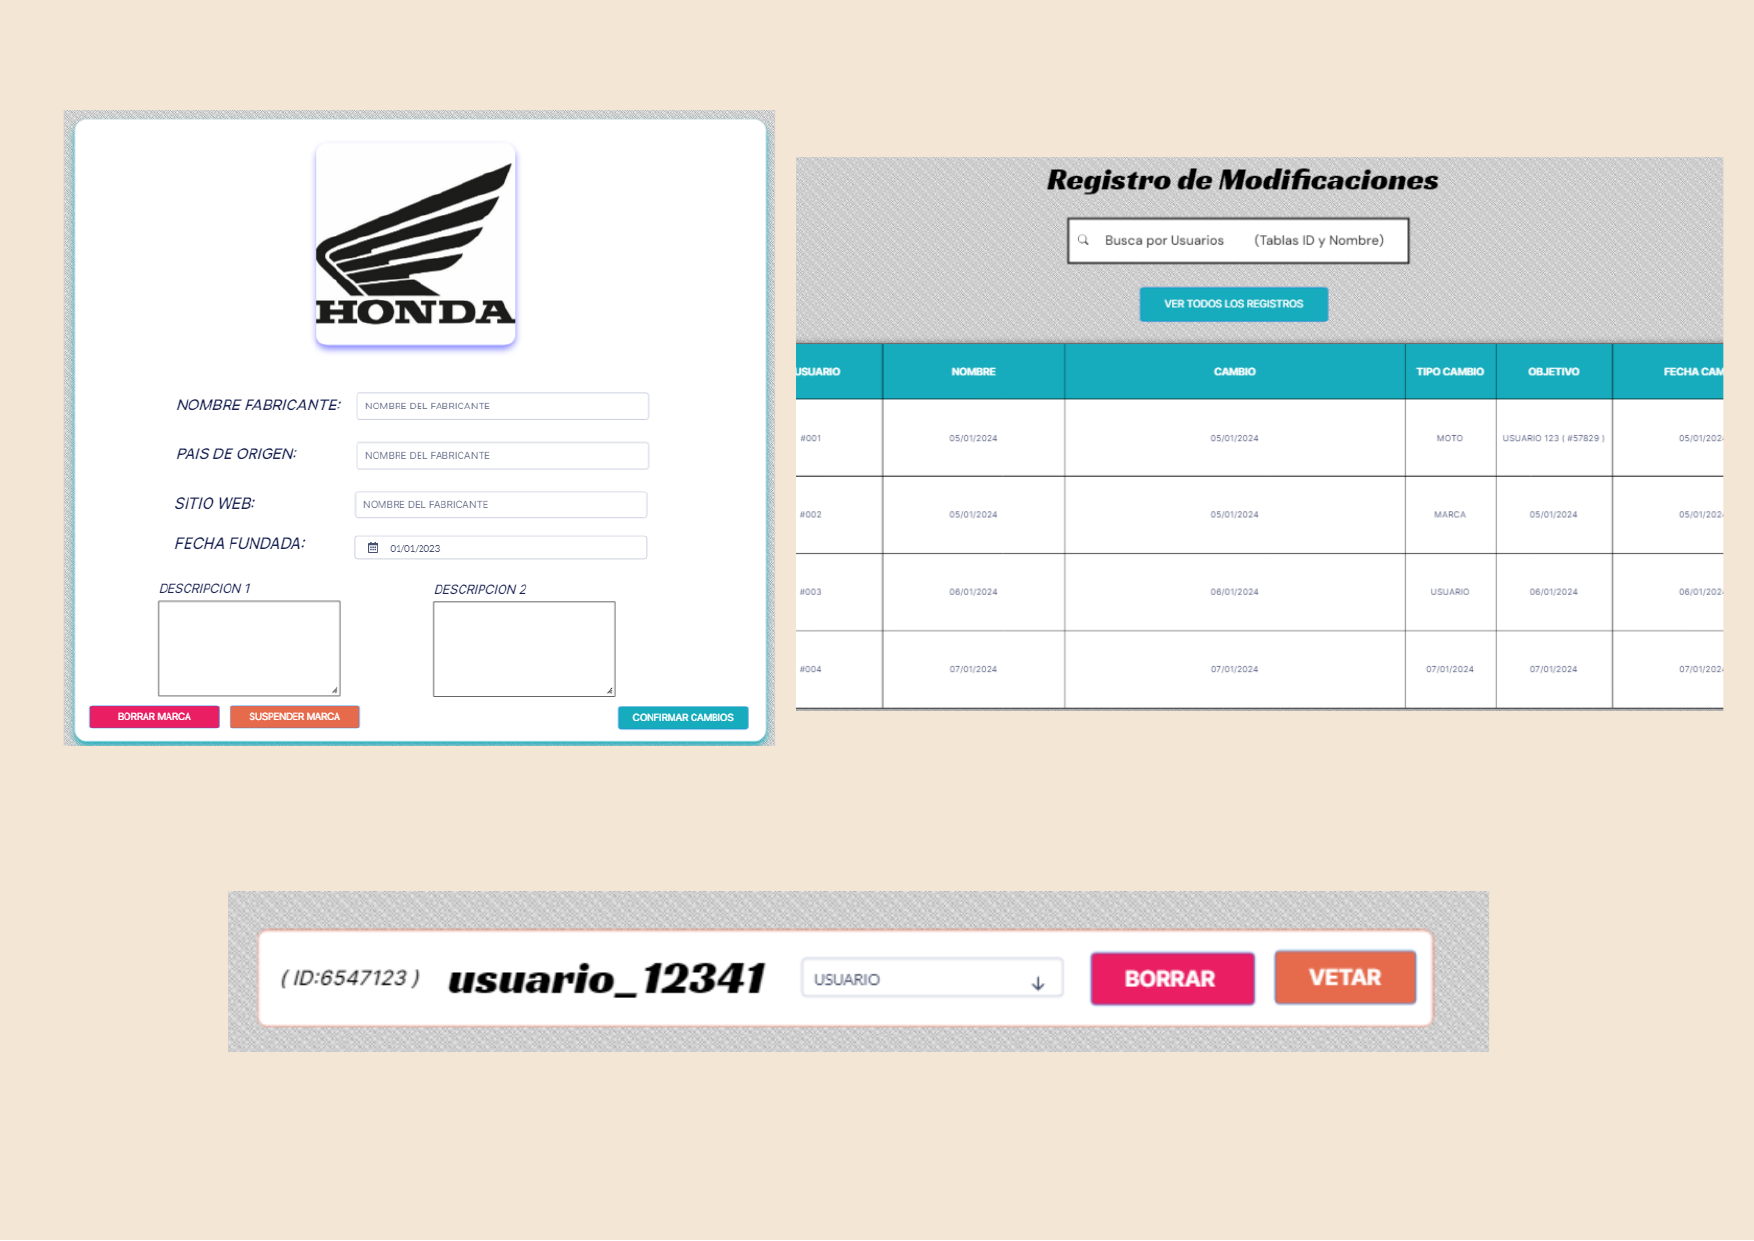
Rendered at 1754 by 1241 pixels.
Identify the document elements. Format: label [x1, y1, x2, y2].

picture [62, 110, 774, 744]
picture [795, 157, 1728, 711]
picture [226, 891, 1488, 1050]
